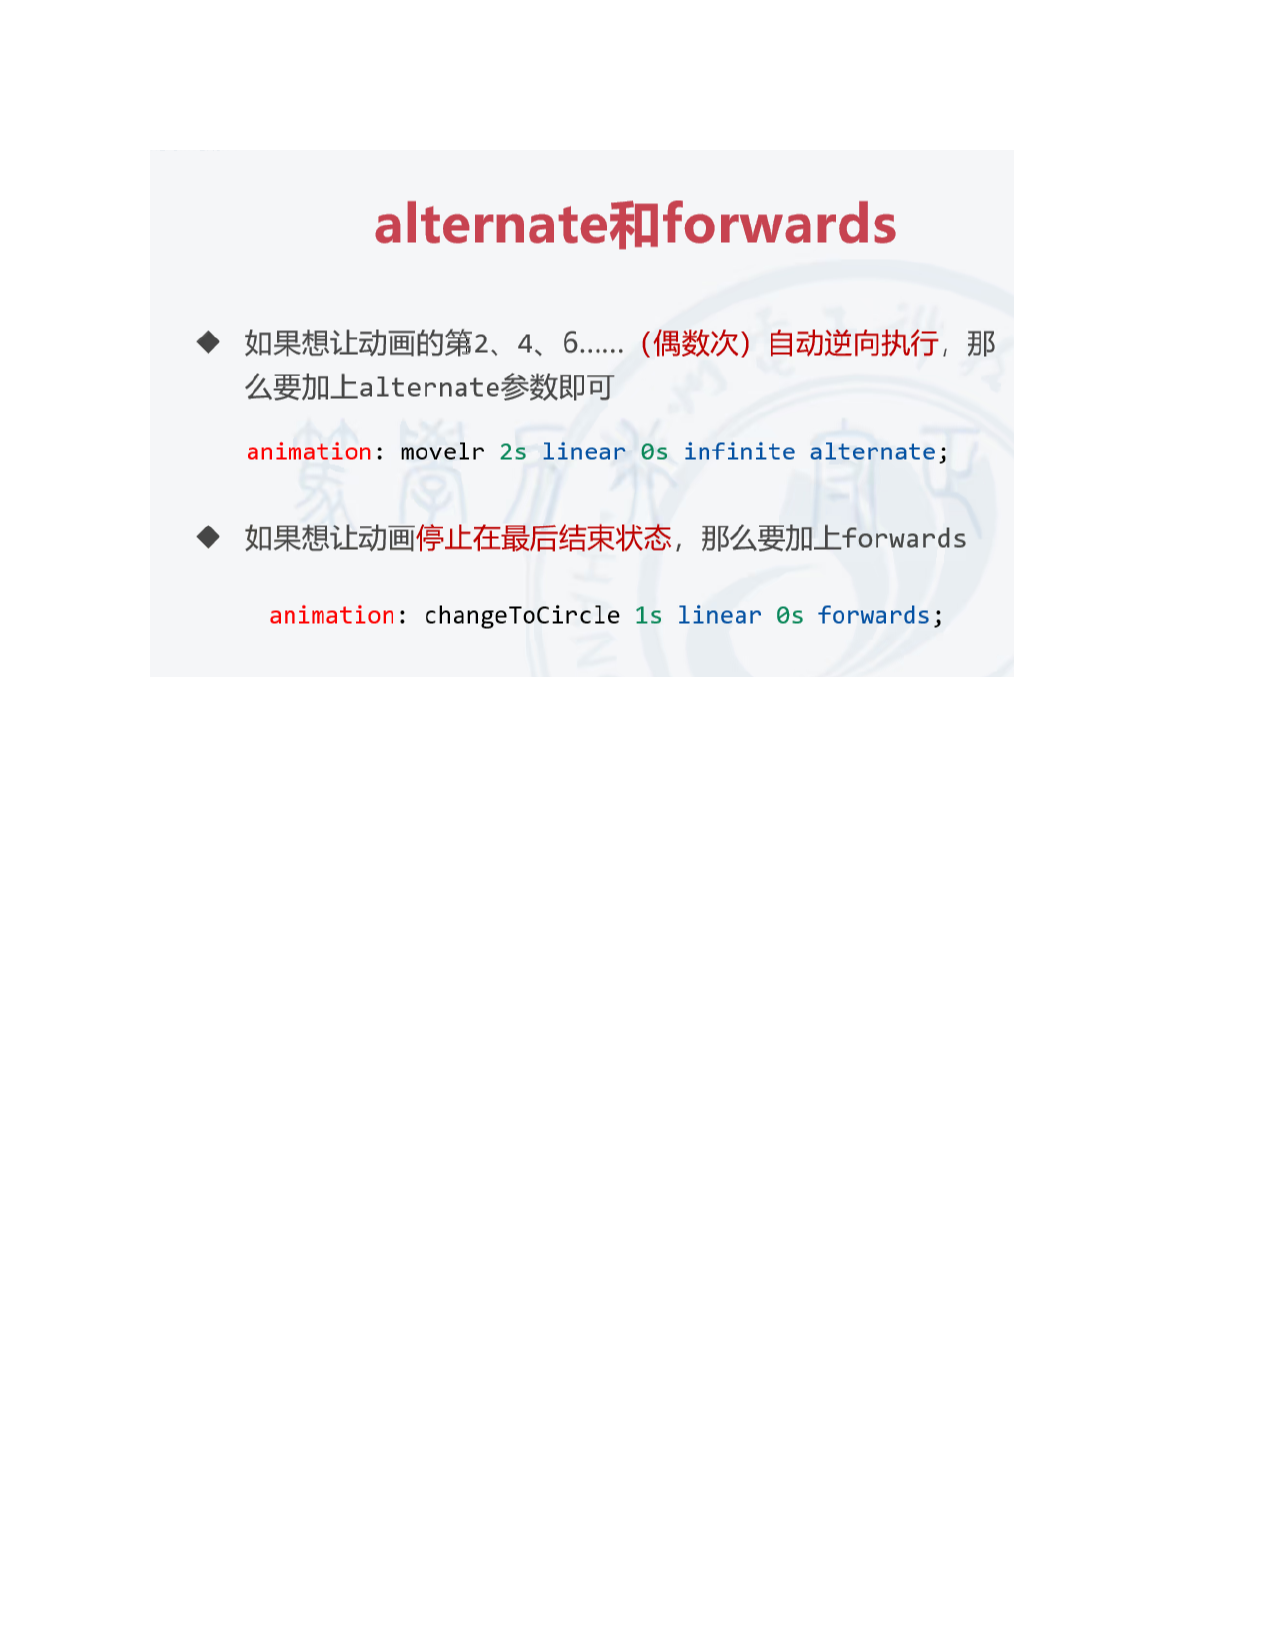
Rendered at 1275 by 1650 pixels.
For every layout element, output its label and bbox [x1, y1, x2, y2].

picture [150, 150, 1014, 677]
